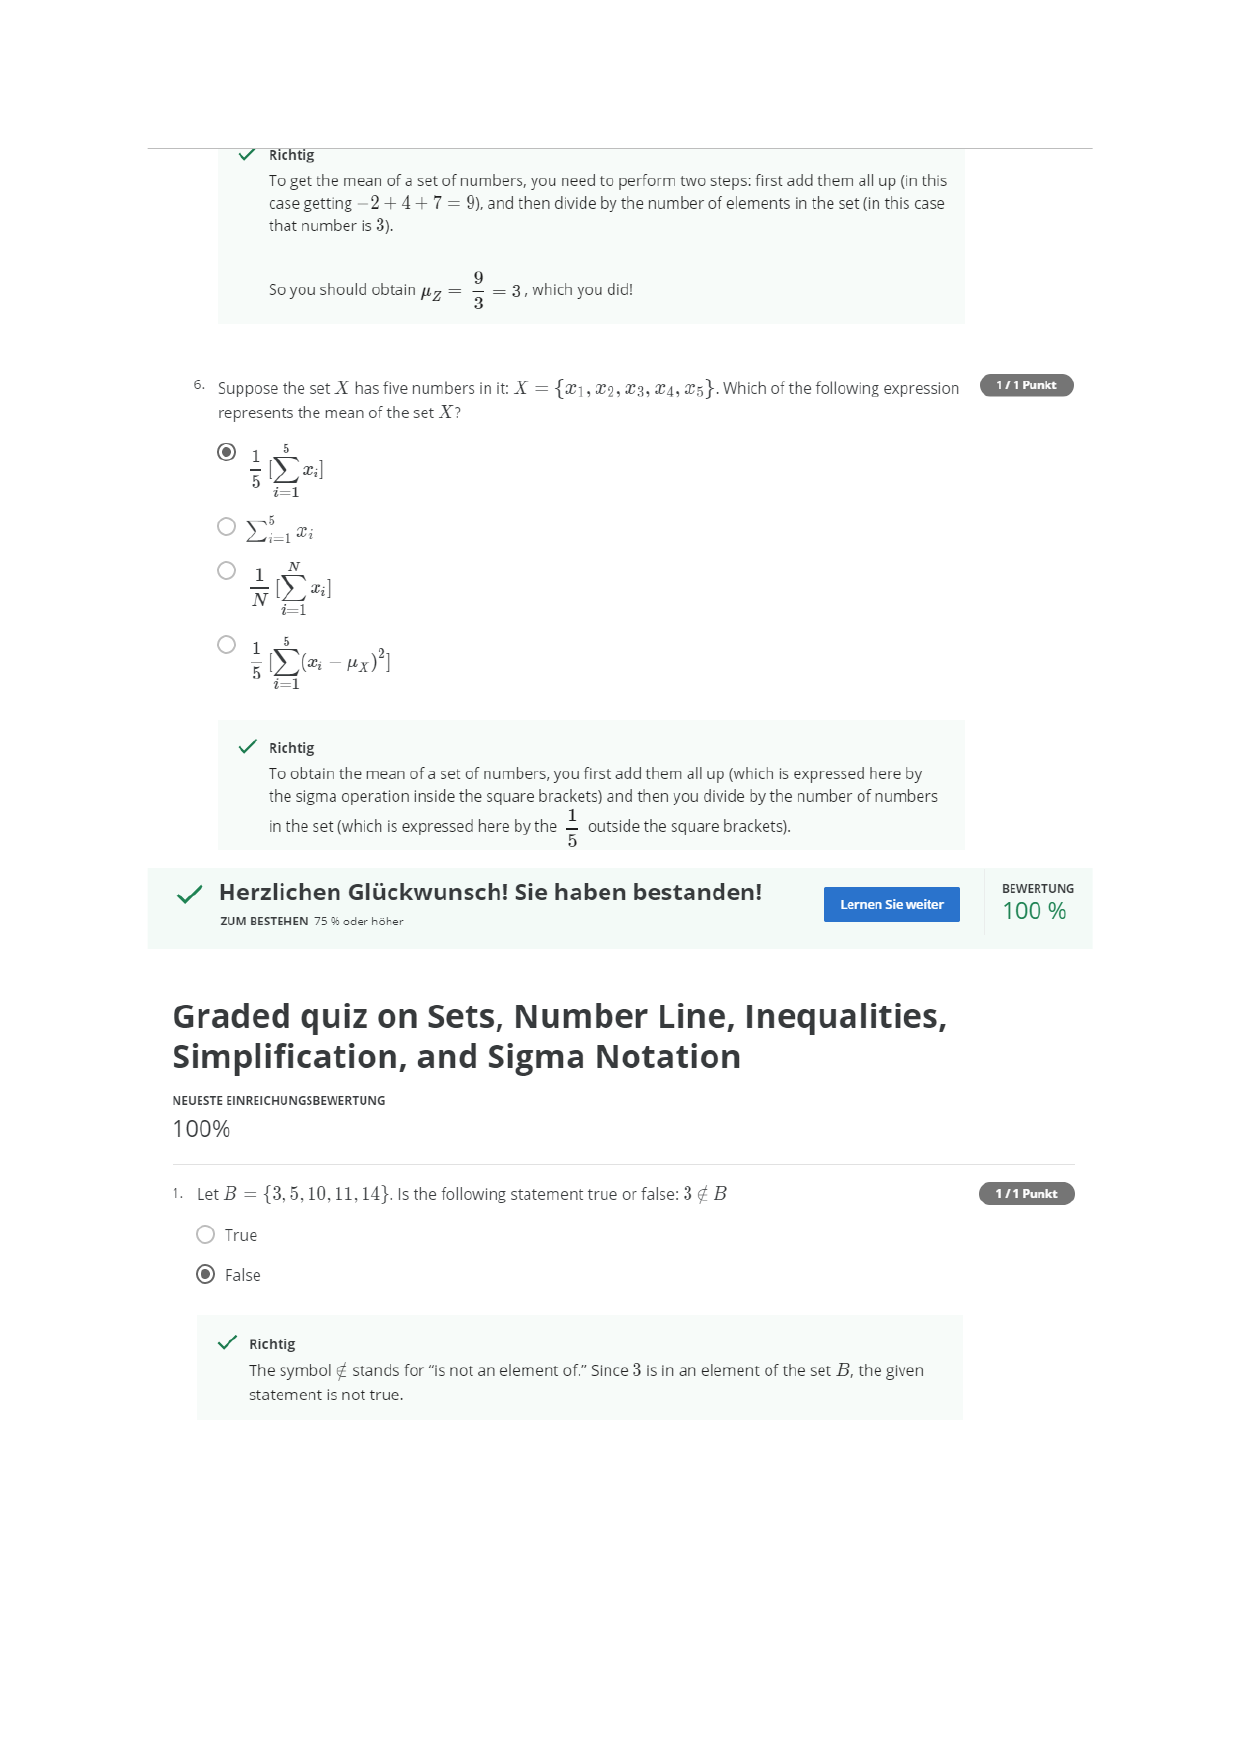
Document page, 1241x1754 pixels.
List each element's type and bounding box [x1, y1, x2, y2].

picture [147, 147, 1093, 850]
picture [147, 868, 1093, 1423]
